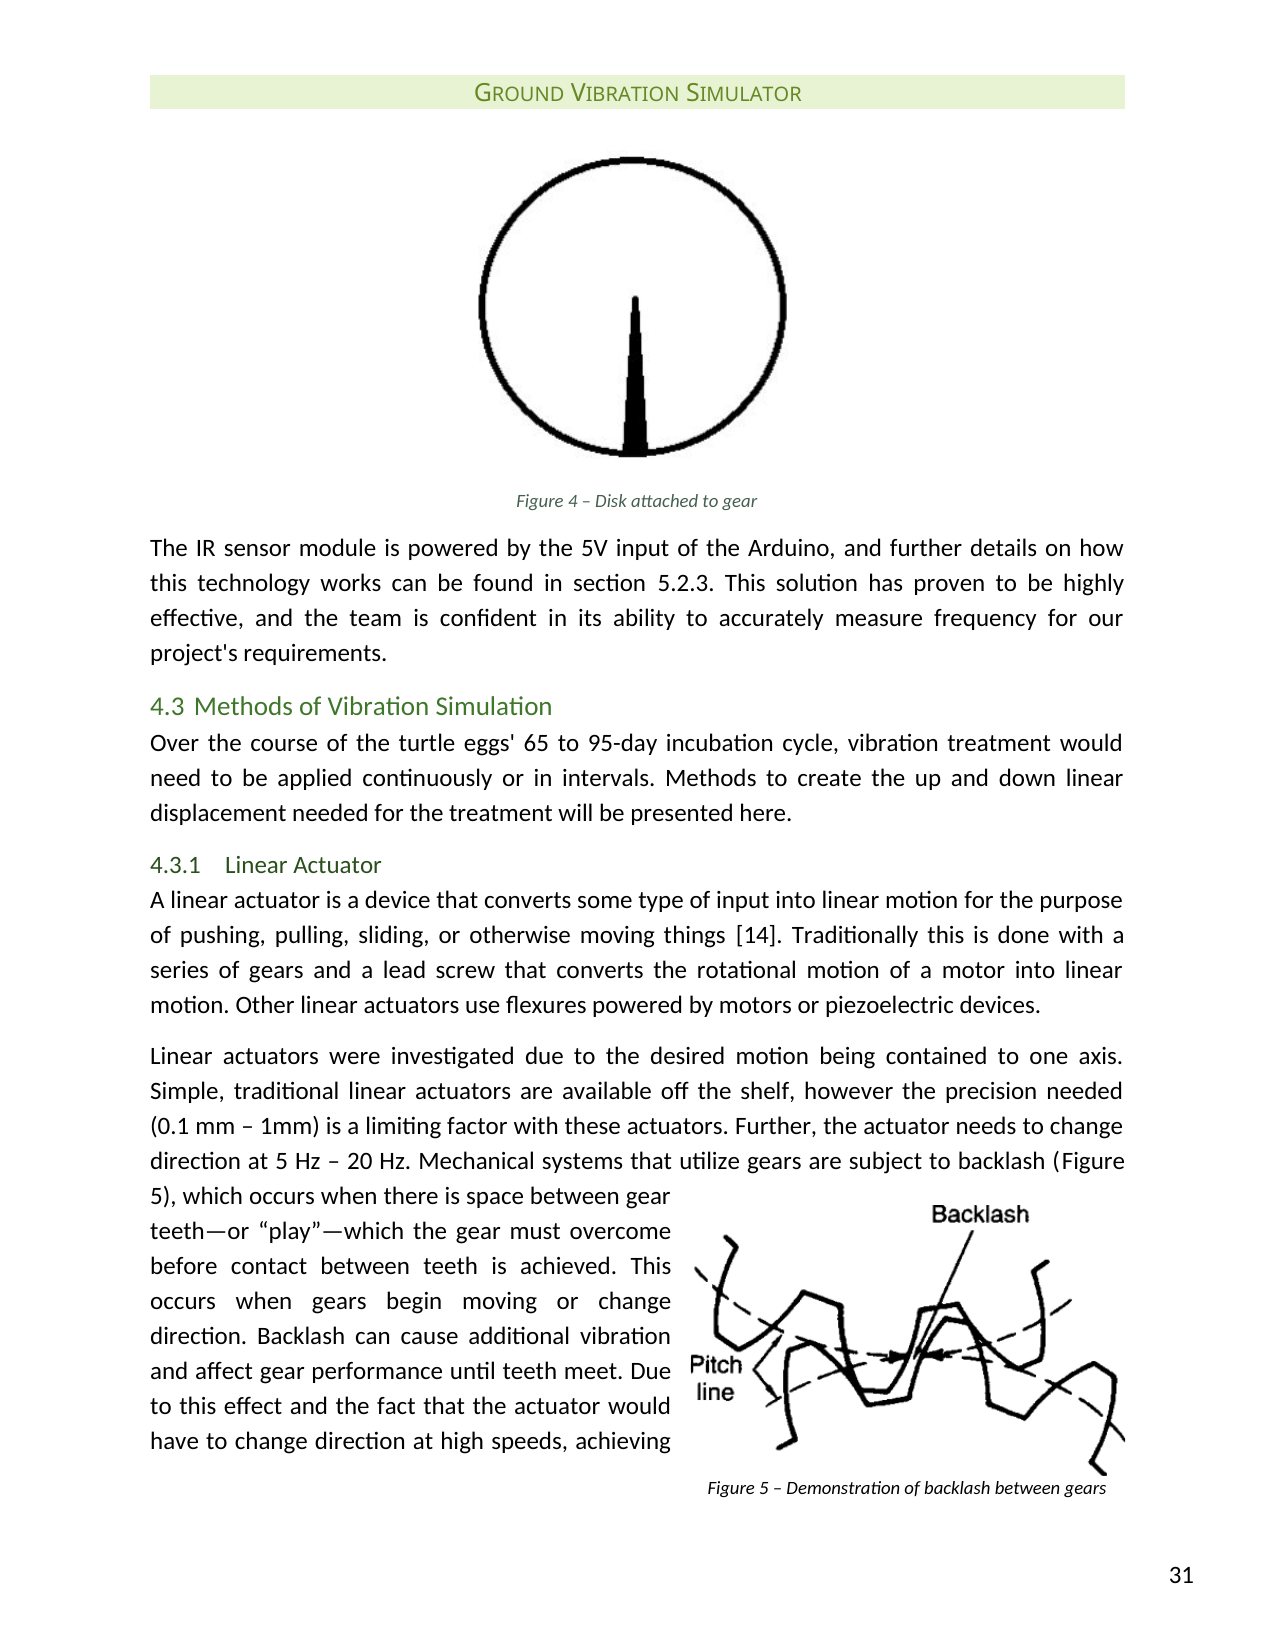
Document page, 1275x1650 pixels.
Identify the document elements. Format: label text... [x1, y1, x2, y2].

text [150, 1040, 1125, 1456]
text Over the course of the turtle eggs' 65 to 95-day incubation cycle, vibration treatment would need to be applied continuously or in intervals. Methods to create the up and down linear displacement needed for the treatment will be presented here. [150, 727, 1125, 828]
picture [690, 1205, 1125, 1475]
picture [468, 150, 807, 468]
text Figure 4 – Disk attached to gear [150, 489, 1125, 512]
text The IR sensor module is powered by the 5V input of the Arduino, and further details on how this technology works can be found in section 5.2.3. This solution has proven to be highly effective, and the team is confident in its ability to accurately measure frequency for our project's requirements. [150, 532, 1125, 668]
subtitle Linear Actuator [150, 849, 1125, 879]
subtitle Methods of Vibration Simulation [150, 689, 1125, 722]
text A linear actuator is a device that converts some type of input into linear motion for the purpose of pushing, pulling, sliding, or otherwise moving things . Traditionally this is done with a series of gears and a lead screw that converts the rotational motion of a motor into linear motion. Other linear actuators use flexures powered by motors or piezoelectric devices. [150, 884, 1125, 1019]
